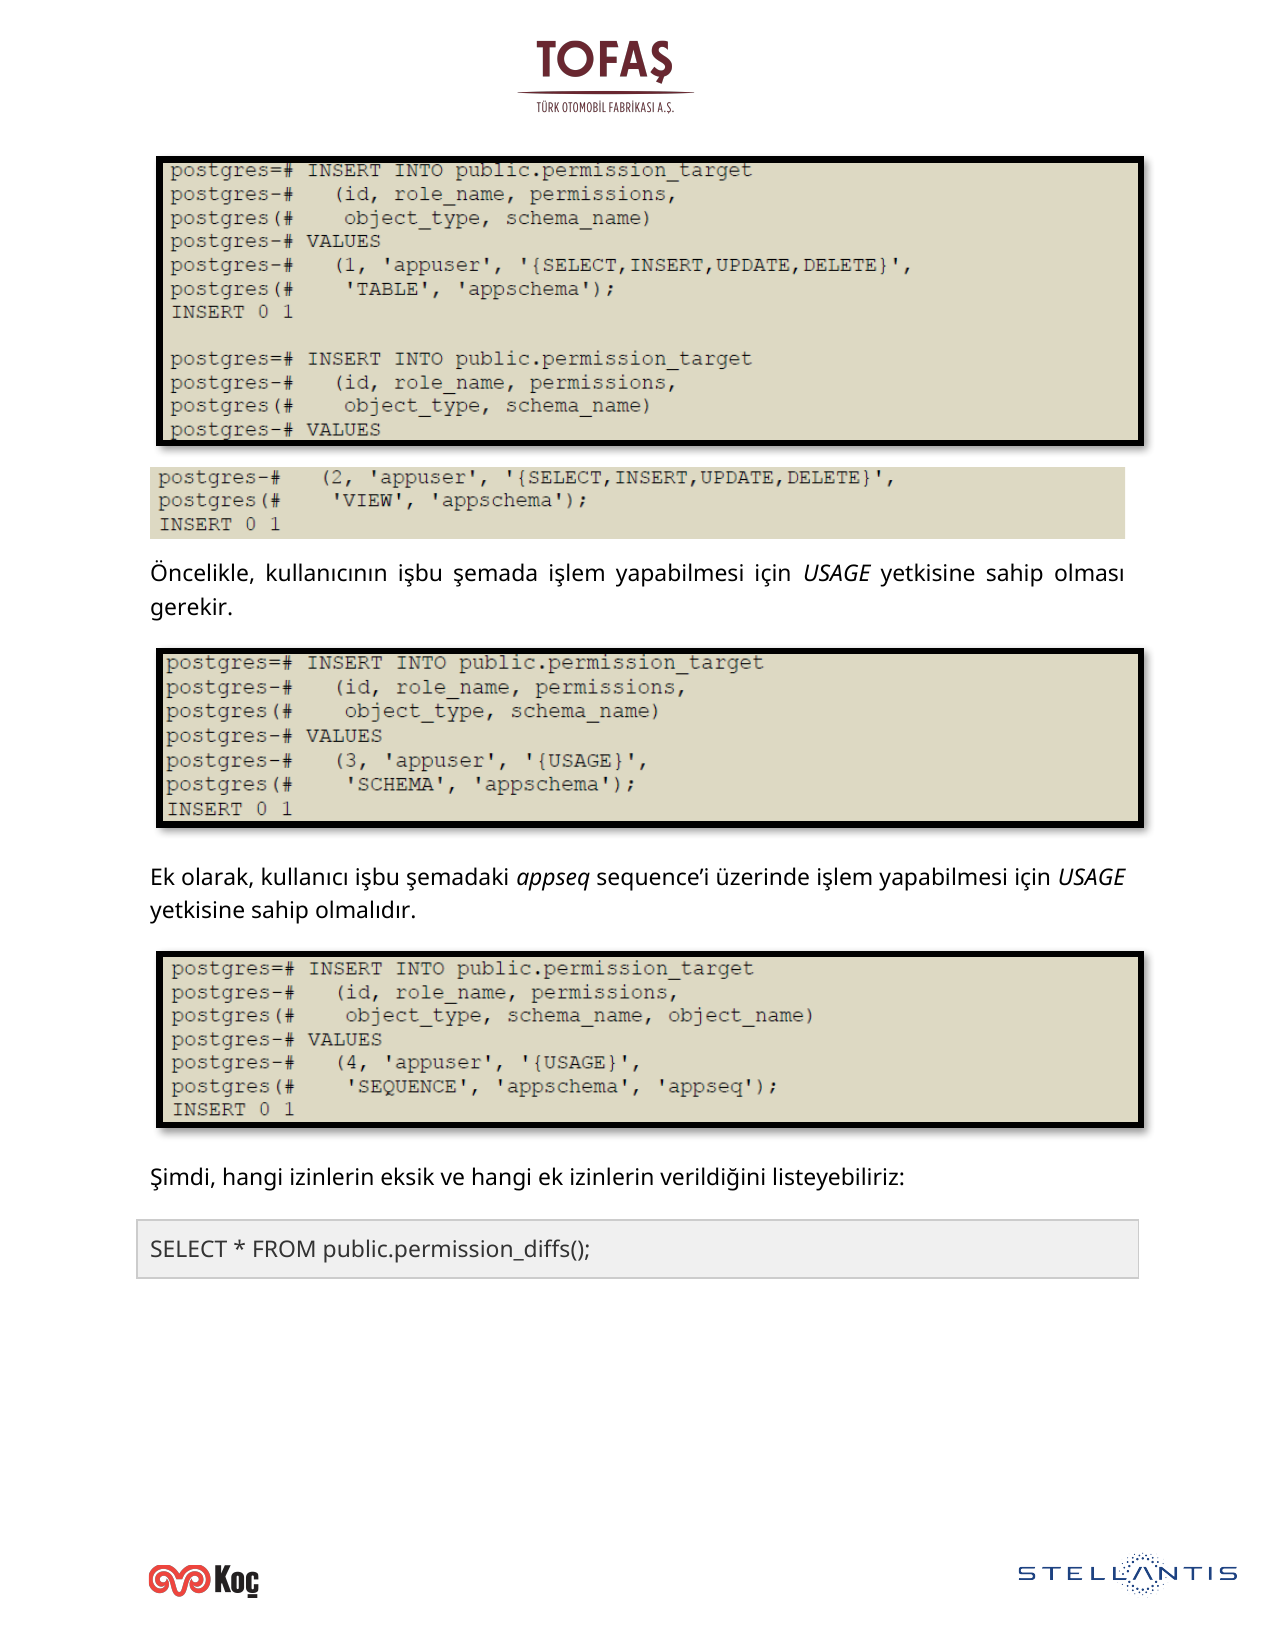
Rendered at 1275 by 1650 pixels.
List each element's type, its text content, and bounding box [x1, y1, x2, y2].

picture [1018, 1551, 1237, 1598]
picture [163, 163, 1138, 440]
picture [148, 1565, 259, 1598]
picture [163, 957, 1138, 1122]
text Öncelikle, kullanıcının işbu şemada işlem yapabilmesi için USAGE yetkisine sahip olması gerekir. [150, 557, 1125, 622]
text Ek olarak, kullanıcı işbu şemadaki appseq sequence’i üzerinde işlem yapabilmesi için USAGE yetkisine sahip olmalıdır. [150, 861, 1125, 926]
picture [163, 654, 1138, 821]
text Şimdi, hangi izinlerin eksik ve hangi ek izinlerin verildiğini listeyebiliriz: [150, 1161, 1125, 1192]
picture [511, 35, 698, 119]
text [150, 150, 1125, 467]
text SELECT * FROM public.permission_diffs(); [138, 1221, 1138, 1277]
picture [150, 467, 1125, 539]
